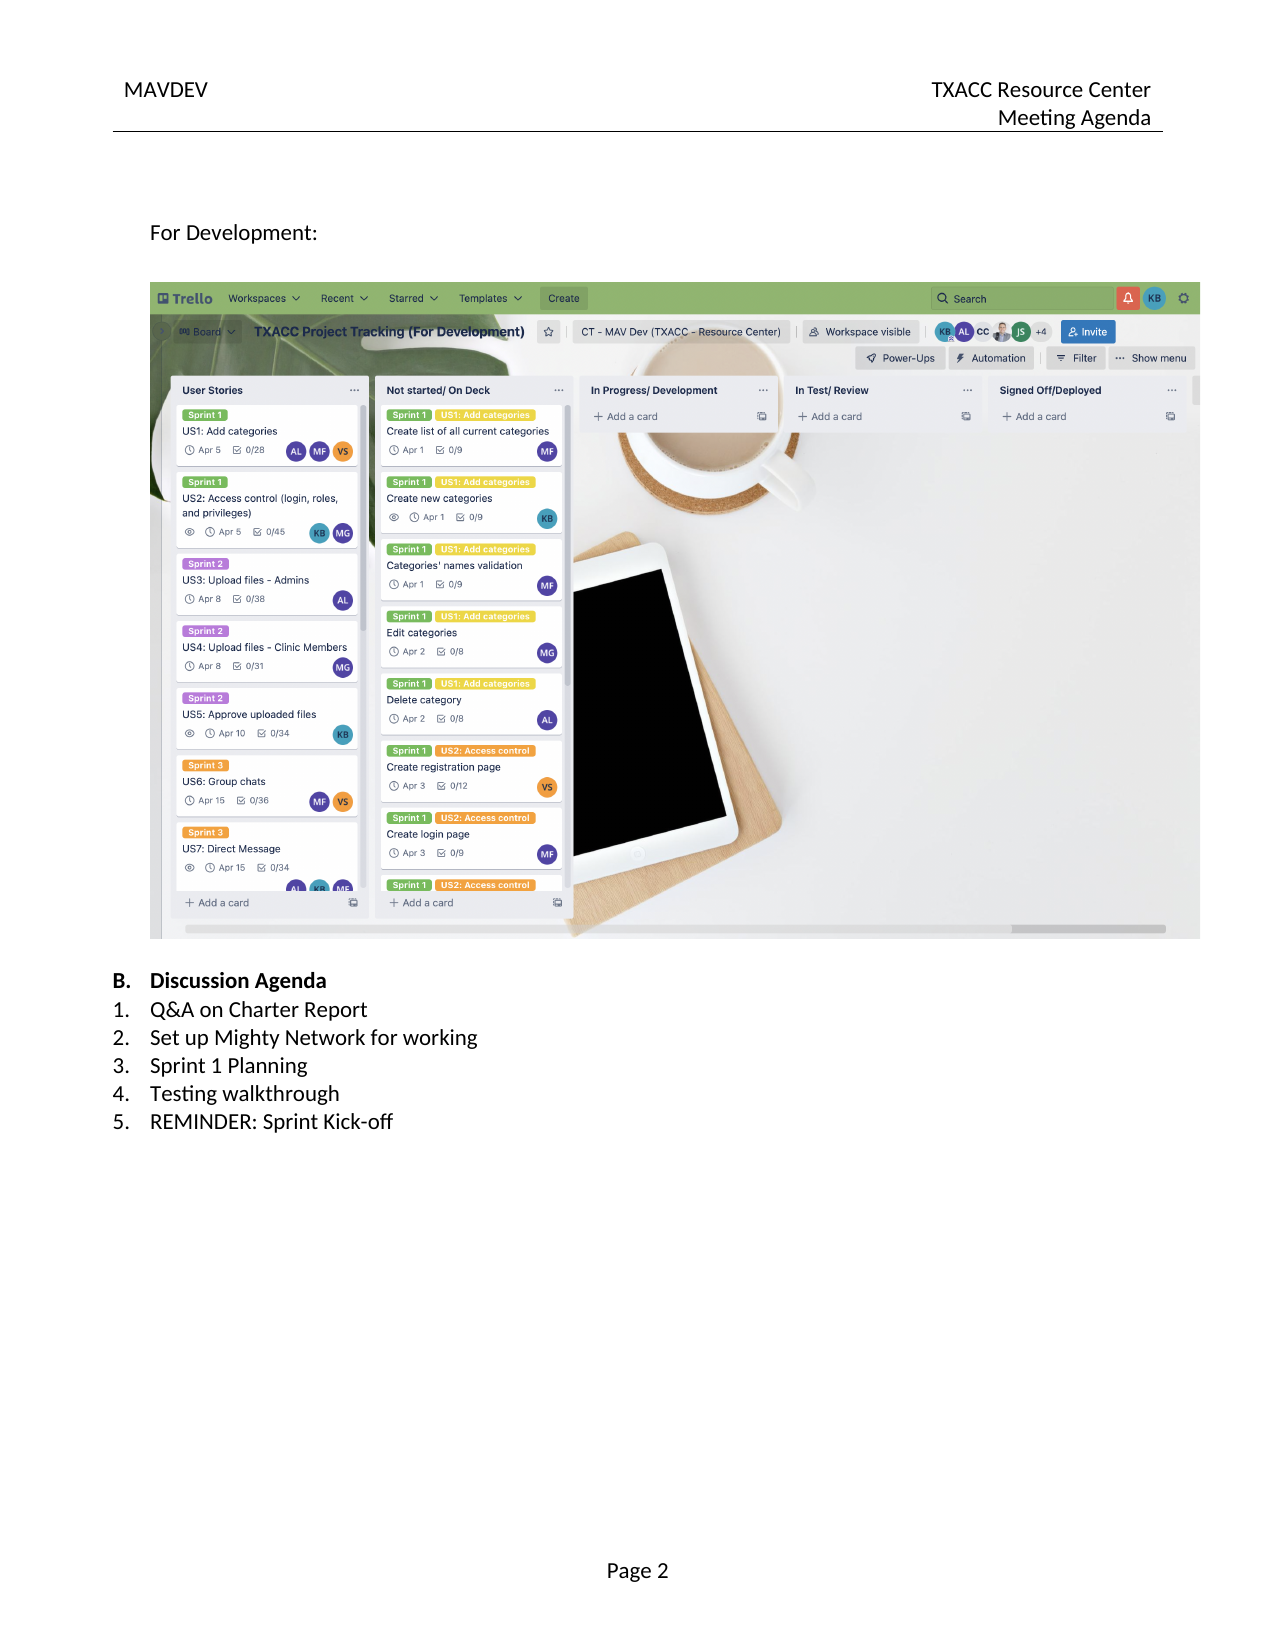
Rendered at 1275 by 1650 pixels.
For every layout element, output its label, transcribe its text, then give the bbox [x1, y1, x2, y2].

list REMINDER: Sprint Kick-off [112, 1107, 1162, 1135]
list Set up Mighty Network for working [112, 1023, 1162, 1051]
list Testing walkthrough [112, 1079, 1162, 1107]
list Q&A on Charter Report [112, 995, 1162, 1023]
list Sprint 1 Planning [112, 1051, 1162, 1079]
list For Development: [150, 218, 1162, 246]
picture [150, 282, 1200, 939]
list Discussion Agenda [112, 967, 1162, 995]
